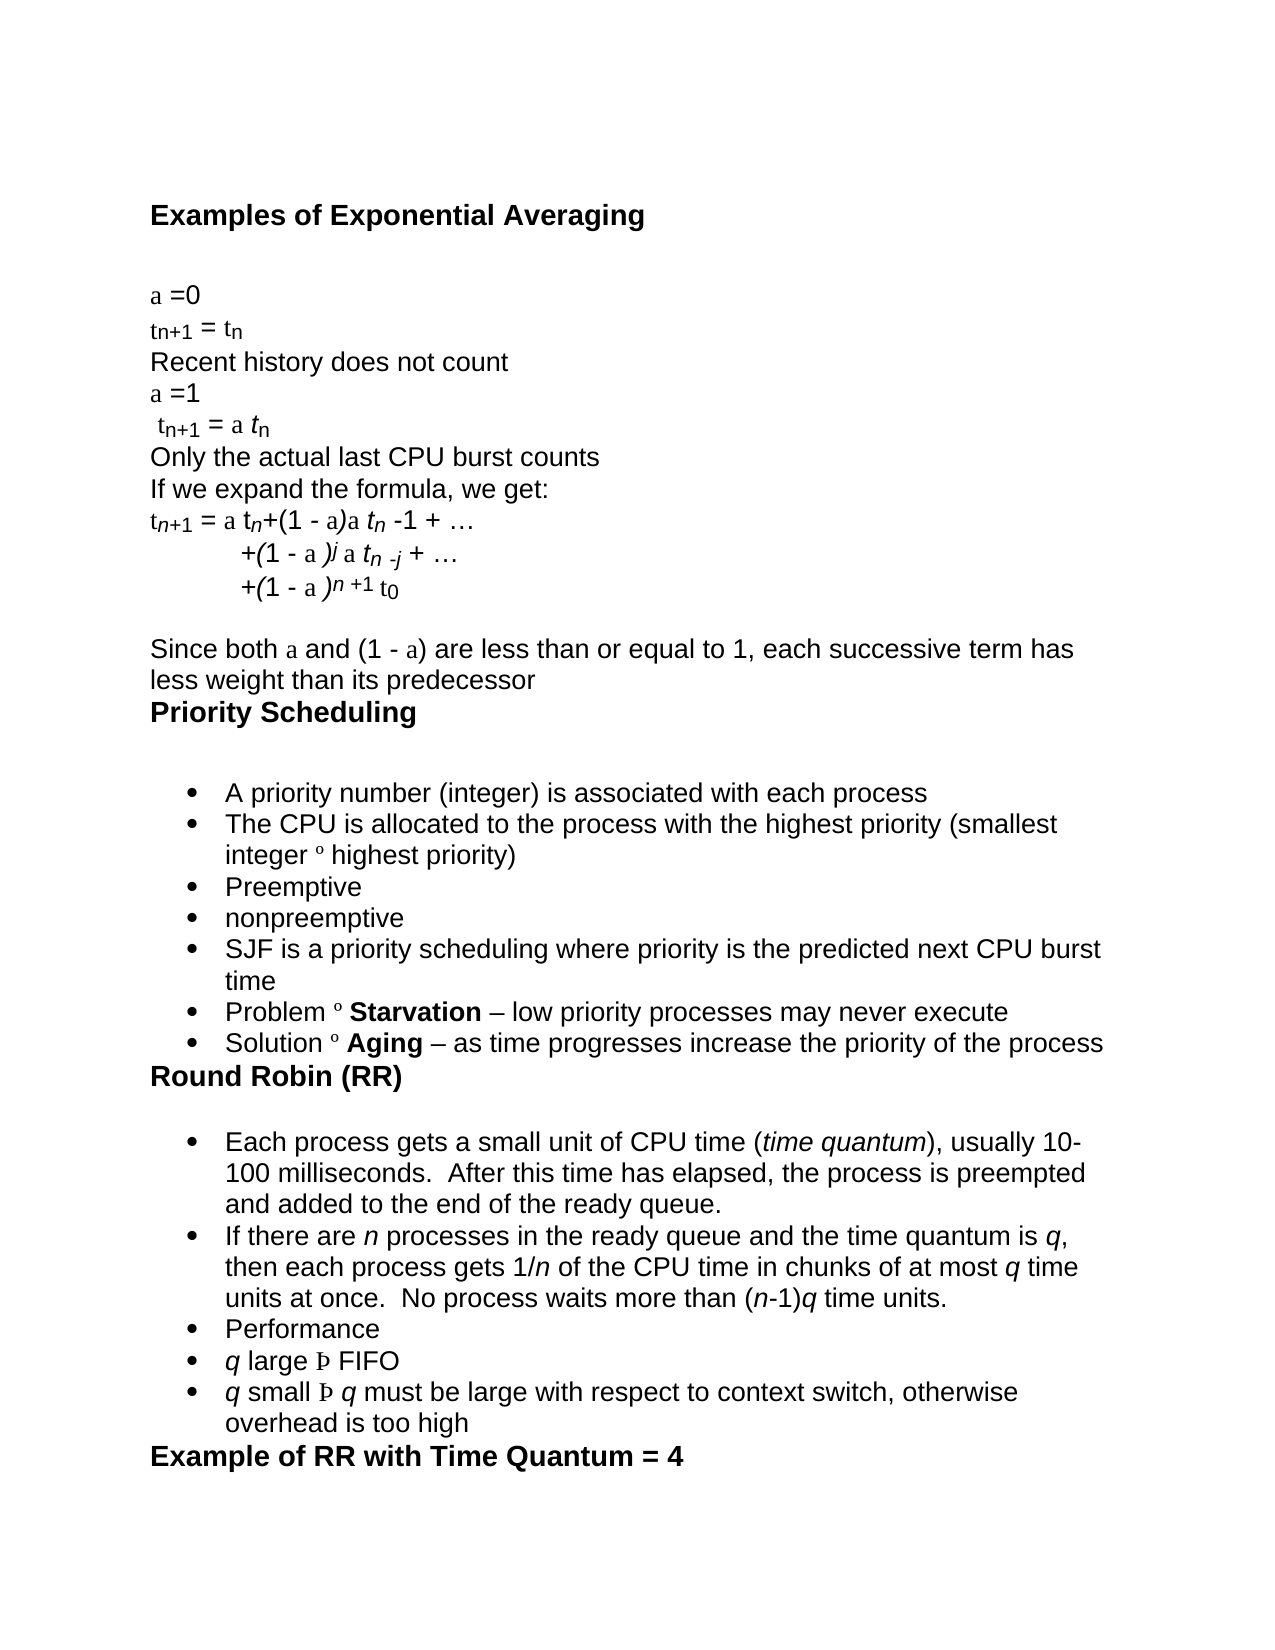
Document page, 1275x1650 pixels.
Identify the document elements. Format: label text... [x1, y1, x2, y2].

text +(1 - )j tn -j + … [150, 537, 1125, 571]
subtitle Examples of Exponential Averaging [150, 198, 1125, 231]
list Performance [187, 1313, 1125, 1345]
text Recent history does not count [150, 346, 1125, 377]
list If there are n processes in the ready queue and the time quantum is q, then each process gets 1/n of the CPU time in chunks of at most q time units at once. No process waits more than (n-1)q time units. [187, 1219, 1125, 1313]
list A priority number (integer) is associated with each process [187, 777, 1125, 808]
text n+1 = n [150, 311, 1125, 346]
text Priority Scheduling [150, 695, 1125, 729]
list nonpreemptive [187, 902, 1125, 933]
list SJF is a priority scheduling where priority is the predicted next CPU burst time [187, 933, 1125, 996]
list q small q must be large with respect to context switch, otherwise overhead is too high [187, 1376, 1125, 1439]
text =1 [150, 377, 1125, 408]
list Preemptive [187, 871, 1125, 902]
list q large FIFO [187, 1345, 1125, 1376]
list The CPU is allocated to the process with the highest priority (smallest integer highest priority) [187, 808, 1125, 871]
text Since both and (1 - ) are less than or equal to 1, each successive term has less weight than its predecessor [150, 633, 1125, 695]
text n+1 = tn [150, 408, 1125, 441]
text If we expand the formula, we get: [150, 473, 1125, 504]
list Solution Aging – as time progresses increase the priority of the process [187, 1027, 1125, 1058]
text n+1 = tn+(1 - ) tn -1 + … [150, 504, 1125, 537]
text =0 [150, 279, 1125, 311]
text Only the actual last CPU burst counts [150, 441, 1125, 473]
list Problem Starvation – low priority processes may never execute [187, 996, 1125, 1027]
text +(1 - )n +1 0 [150, 571, 1125, 633]
list Each process gets a small unit of CPU time (time quantum), usually 10-100 milliseconds. After this time has elapsed, the process is preempted and added to the end of the ready queue. [187, 1126, 1125, 1219]
text Round Robin (RR) [150, 1058, 1125, 1092]
text Example of RR with Time Quantum = 4 [150, 1439, 1125, 1472]
